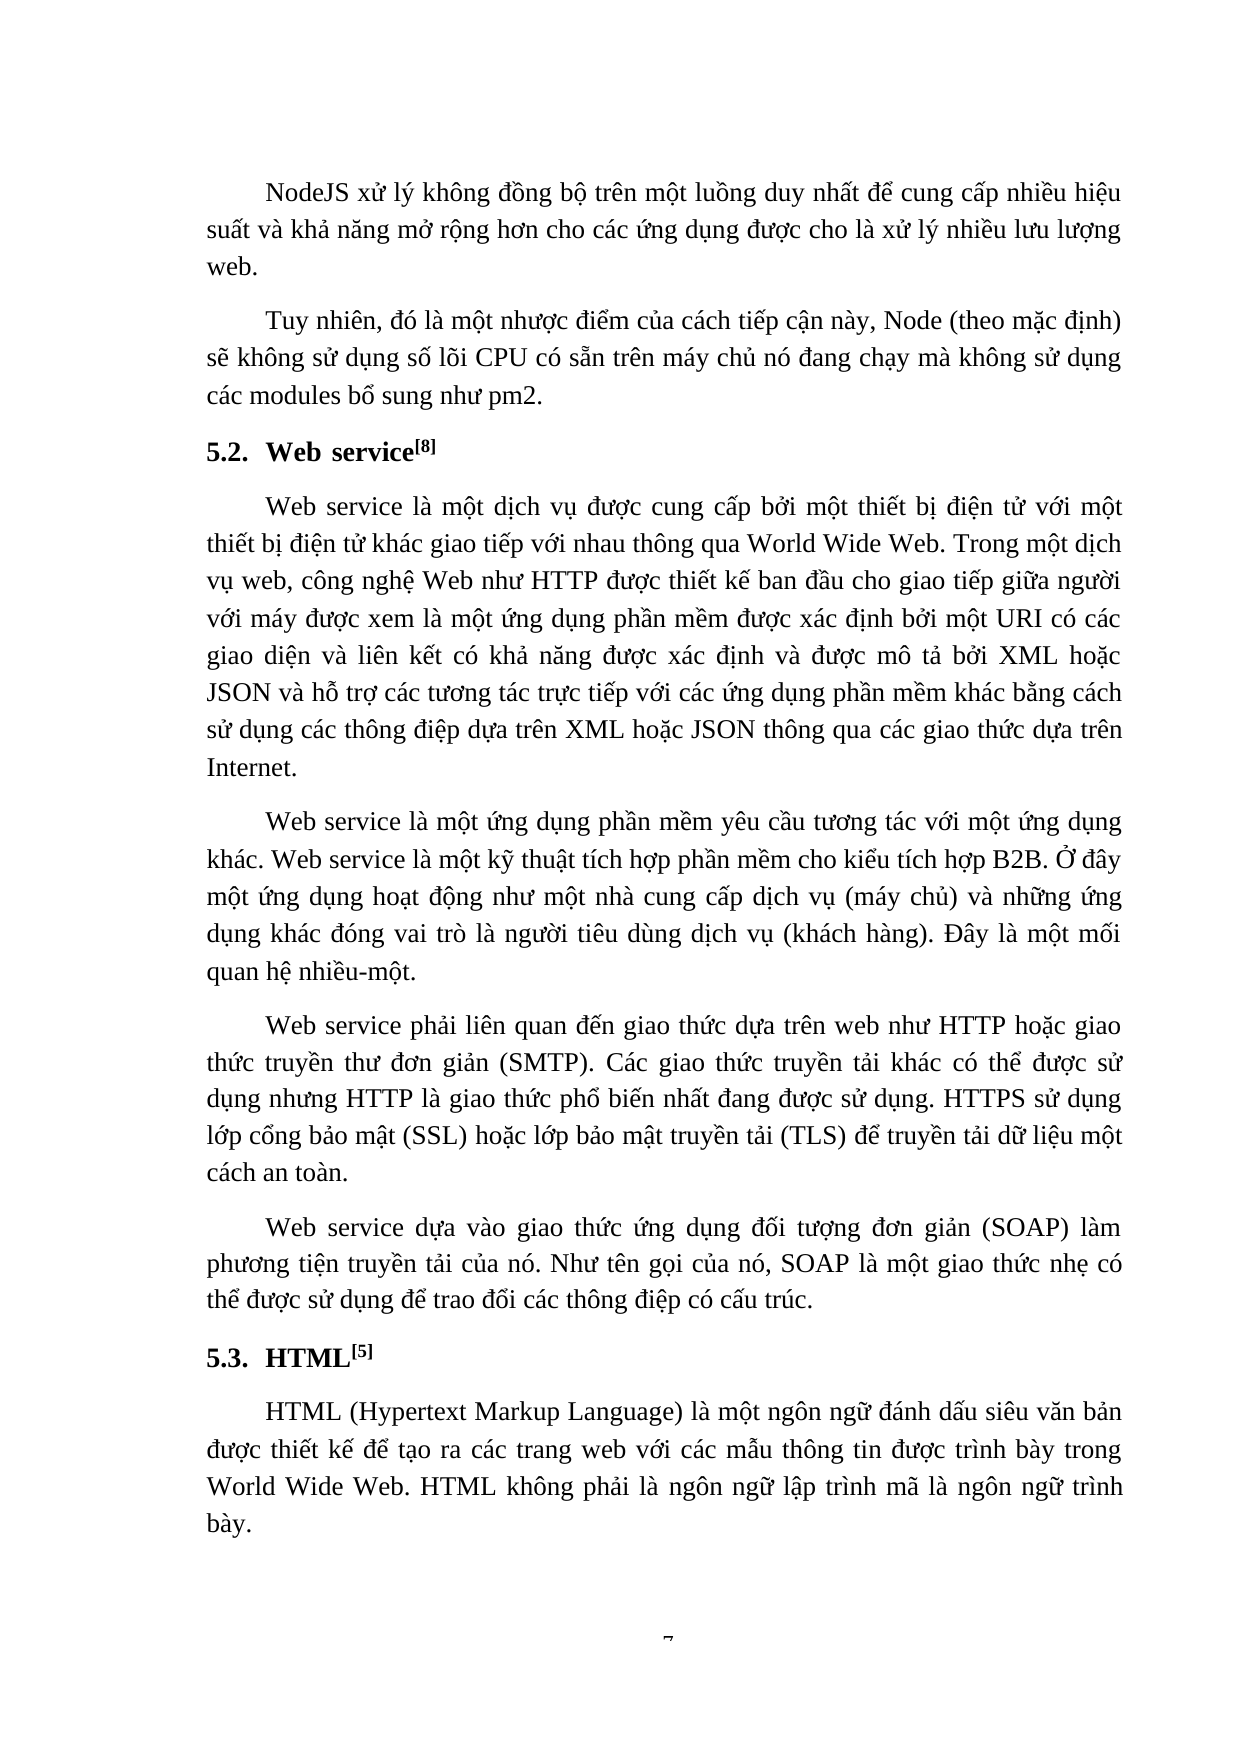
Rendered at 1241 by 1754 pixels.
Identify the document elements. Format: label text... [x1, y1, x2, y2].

text Web service là một ứng dụng phần mềm yêu cầu tương tác với một ứng dụng khác. Web service là một kỹ thuật tích hợp phần mềm cho kiểu tích hợp B2B. Ở đây một ứng dụng hoạt động như một nhà cung cấp dịch vụ (máy chủ) và những ứng dụng khác đóng vai trò là người tiêu dùng dịch vụ (khách hàng). Đây là một mối quan hệ nhiều-một. [206, 806, 1123, 986]
text Tuy nhiên, đó là một nhược điểm của cách tiếp cận này, Node (theo mặc định) sẽ không sử dụng số lõi CPU có sẵn trên máy chủ nó đang chạy mà không sử dụng các modules bổ sung như pm2. [206, 304, 1123, 410]
list Web service[8] [206, 434, 1136, 467]
text Web service dựa vào giao thức ứng dụng đối tượng đơn giản (SOAP) làm phương tiện truyền tải của nó. Như tên gọi của nó, SOAP là một giao thức nhẹ có thể được sử dụng để trao đổi các thông điệp có cấu trúc. [206, 1211, 1123, 1315]
text NodeJS xử lý không đồng bộ trên một luồng duy nhất để cung cấp nhiều hiệu suất và khả năng mở rộng hơn cho các ứng dụng được cho là xử lý nhiều lưu lượng web. [206, 176, 1123, 281]
list HTML[5] [206, 1340, 1136, 1373]
text Web service là một dịch vụ được cung cấp bởi một thiết bị điện tử với một thiết bị điện tử khác giao tiếp với nhau thông qua World Wide Web. Trong một dịch vụ web, công nghệ Web như HTTP được thiết kế ban đầu cho giao tiếp giữa người với máy được xem là một ứng dụng phần mềm được xác định bởi một URI có các giao diện và liên kết có khả năng được xác định và được mô tả bởi XML hoặc JSON và hỗ trợ các tương tác trực tiếp với các ứng dụng phần mềm khác bằng cách sử dụng các thông điệp dựa trên XML hoặc JSON thông qua các giao thức dựa trên Internet. [206, 490, 1123, 782]
text HTML (Hypertext Markup Language) là một ngôn ngữ đánh dấu siêu văn bản được thiết kế để tạo ra các trang web với các mẫu thông tin được trình bày trong World Wide Web. HTML không phải là ngôn ngữ lập trình mã là ngôn ngữ trình bày. [206, 1396, 1123, 1538]
text Web service phải liên quan đến giao thức dựa trên web như HTTP hoặc giao thức truyền thư đơn giản (SMTP). Các giao thức truyền tải khác có thể được sử dụng nhưng HTTP là giao thức phổ biến nhất đang được sử dụng. HTTPS sử dụng lớp cổng bảo mật (SSL) hoặc lớp bảo mật truyền tải (TLS) để truyền tải dữ liệu một cách an toàn. [206, 1009, 1123, 1187]
